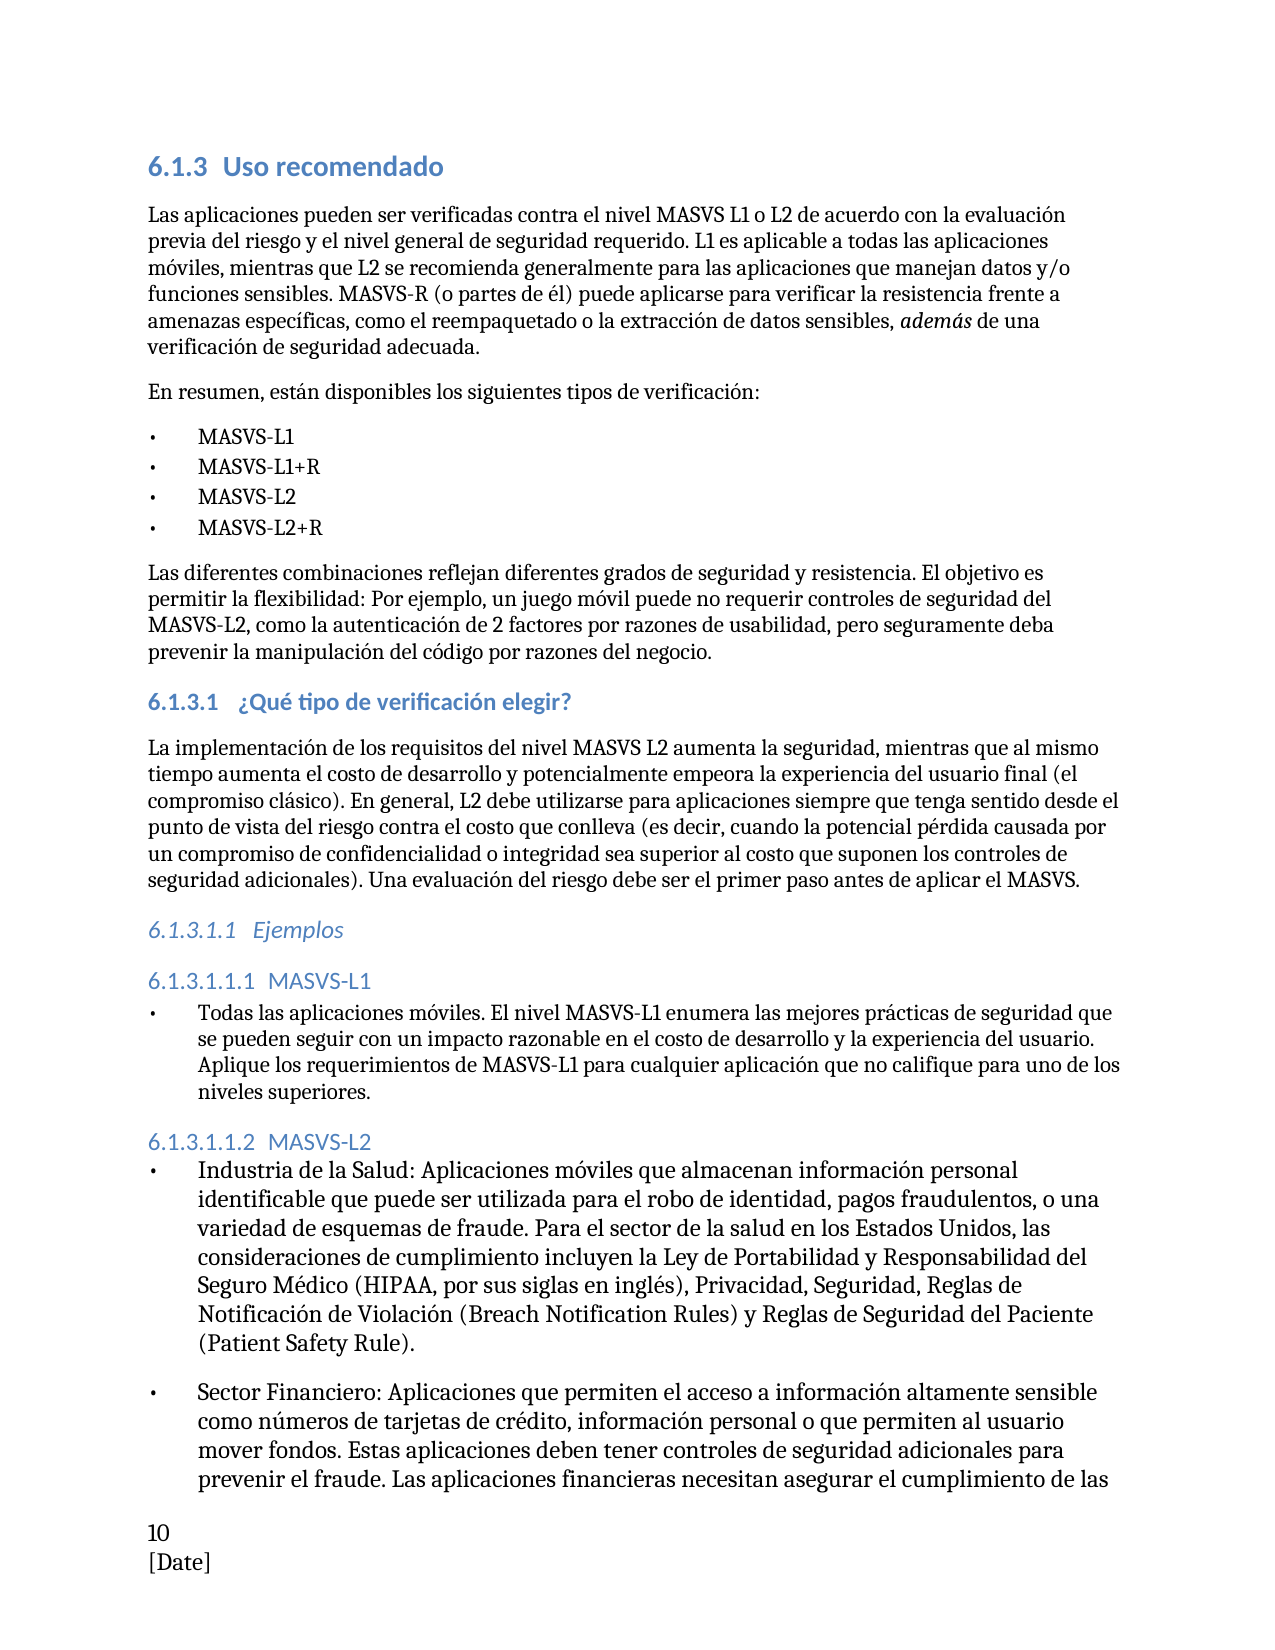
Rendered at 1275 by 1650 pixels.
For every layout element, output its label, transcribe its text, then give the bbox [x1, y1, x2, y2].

list Todas las aplicaciones móviles. El nivel MASVS-L1 enumera las mejores prácticas de seguridad que se pueden seguir con un impacto razonable en el costo de desarrollo y la experiencia del usuario. Aplique los requerimientos de MASVS-L1 para cualquier aplicación que no califique para uno de los niveles superiores. [148, 999, 1127, 1105]
text En resumen, están disponibles los siguientes tipos de verificación: [148, 379, 1127, 405]
text Las aplicaciones pueden ser verificadas contra el nivel MASVS L1 o L2 de acuerdo con la evaluación previa del riesgo y el nivel general de seguridad requerido. L1 es aplicable a todas las aplicaciones móviles, mientras que L2 se recomienda generalmente para las aplicaciones que manejan datos y/o funciones sensibles. MASVS-R (o partes de él) puede aplicarse para verificar la resistencia frente a amenazas específicas, como el reempaquetado o la extracción de datos sensibles, además de una verificación de seguridad adecuada. [148, 202, 1127, 360]
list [148, 1378, 1127, 1493]
subtitle MASVS-L2 [148, 1126, 1127, 1156]
list Industria de la Salud: Aplicaciones móviles que almacenan información personal identificable que puede ser utilizada para el robo de identidad, pagos fraudulentos, o una variedad de esquemas de fraude. Para el sector de la salud en los Estados Unidos, las consideraciones de cumplimiento incluyen la Ley de Portabilidad y Responsabilidad del Seguro Médico (HIPAA, por sus siglas en inglés), Privacidad, Seguridad, Reglas de Notificación de Violación (Breach Notification Rules) y Reglas de Seguridad del Paciente (Patient Safety Rule). [148, 1156, 1127, 1357]
subtitle Ejemplos [148, 914, 1127, 944]
subtitle Uso recomendado [148, 148, 1127, 183]
list MASVS-L2 [148, 484, 1127, 511]
subtitle MASVS-L1 [148, 965, 1127, 996]
list MASVS-L2+R [148, 514, 1127, 541]
text Las diferentes combinaciones reflejan diferentes grados de seguridad y resistencia. El objetivo es permitir la flexibilidad: Por ejemplo, un juego móvil puede no requerir controles de seguridad del MASVS-L2, como la autenticación de 2 factores por razones de usabilidad, pero seguramente deba prevenir la manipulación del código por razones del negocio. [148, 559, 1127, 665]
text La implementación de los requisitos del nivel MASVS L2 aumenta la seguridad, mientras que al mismo tiempo aumenta el costo de desarrollo y potencialmente empeora la experiencia del usuario final (el compromiso clásico). En general, L2 debe utilizarse para aplicaciones siempre que tenga sentido desde el punto de vista del riesgo contra el costo que conlleva (es decir, cuando la potencial pérdida causada por un compromiso de confidencialidad o integridad sea superior al costo que suponen los controles de seguridad adicionales). Una evaluación del riesgo debe ser el primer paso antes de aplicar el MASVS. [148, 735, 1127, 893]
list MASVS-L1+R [148, 454, 1127, 480]
subtitle ¿Qué tipo de verificación elegir? [148, 686, 1127, 716]
list MASVS-L1 [148, 424, 1127, 450]
